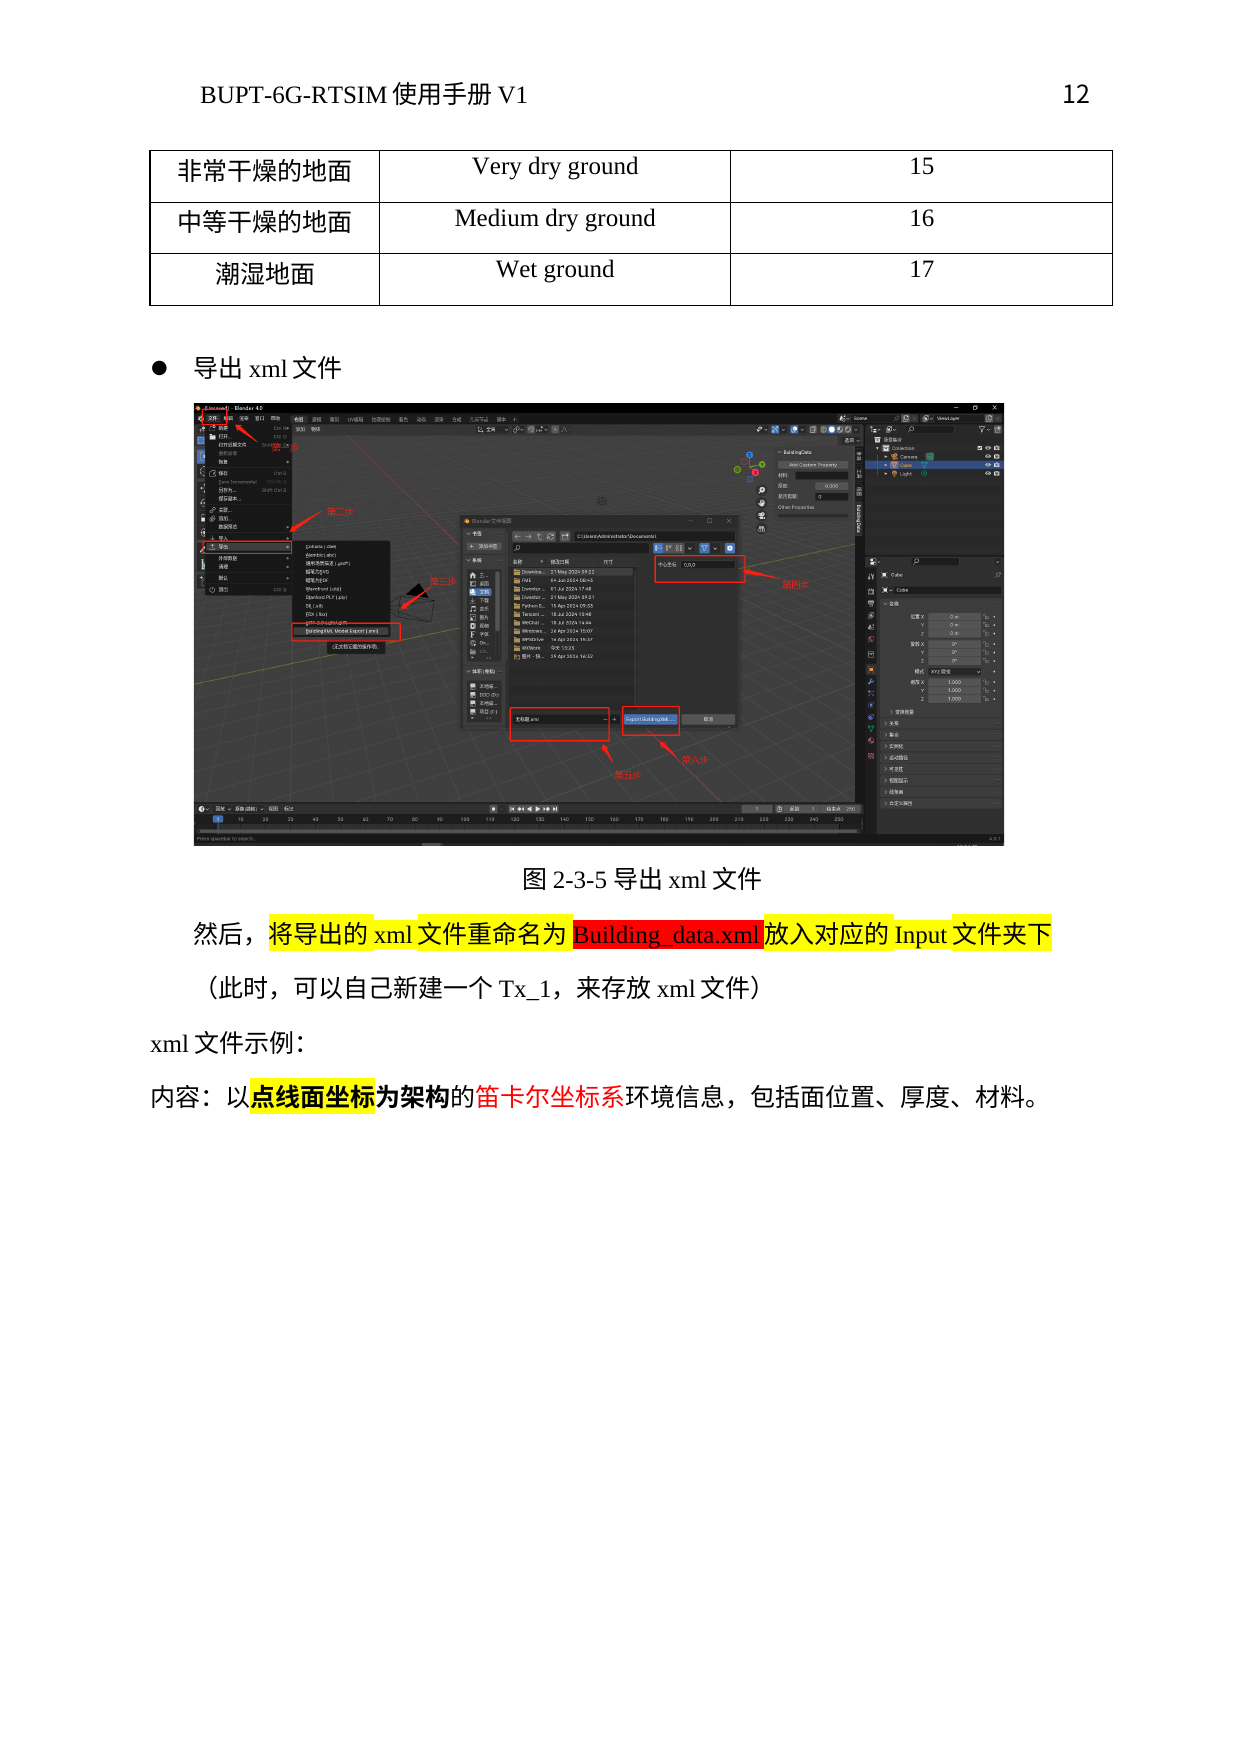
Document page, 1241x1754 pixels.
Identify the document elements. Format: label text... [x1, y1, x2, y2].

text 内容：以点线面坐标为架构的笛卡尔坐标系环境信息，包括面位置、厚度、材料。 [150, 1077, 1090, 1114]
table_cell 非常干燥的地面 [151, 151, 379, 202]
list 然后，将导出的xml文件重命名为Building_data.xml放入对应的Input文件夹下（此时，可以自己新建一个Tx_1，来存放xml文件） [194, 914, 1090, 1005]
picture [193, 403, 1005, 846]
table_cell 17 [731, 254, 1112, 305]
table_cell Medium dry ground [380, 203, 730, 253]
text xml文件示例： [150, 1023, 1090, 1059]
table_cell 15 [731, 151, 1112, 202]
table_cell 中等干燥的地面 [151, 203, 379, 253]
list 导出xml文件 [150, 349, 1090, 385]
table_cell Very dry ground [380, 151, 730, 202]
table_cell 潮湿地面 [151, 254, 379, 305]
list 图 2-3-5 导出xml文件 [194, 860, 1090, 896]
table_cell 16 [731, 203, 1112, 253]
table_cell Wet ground [380, 254, 730, 305]
